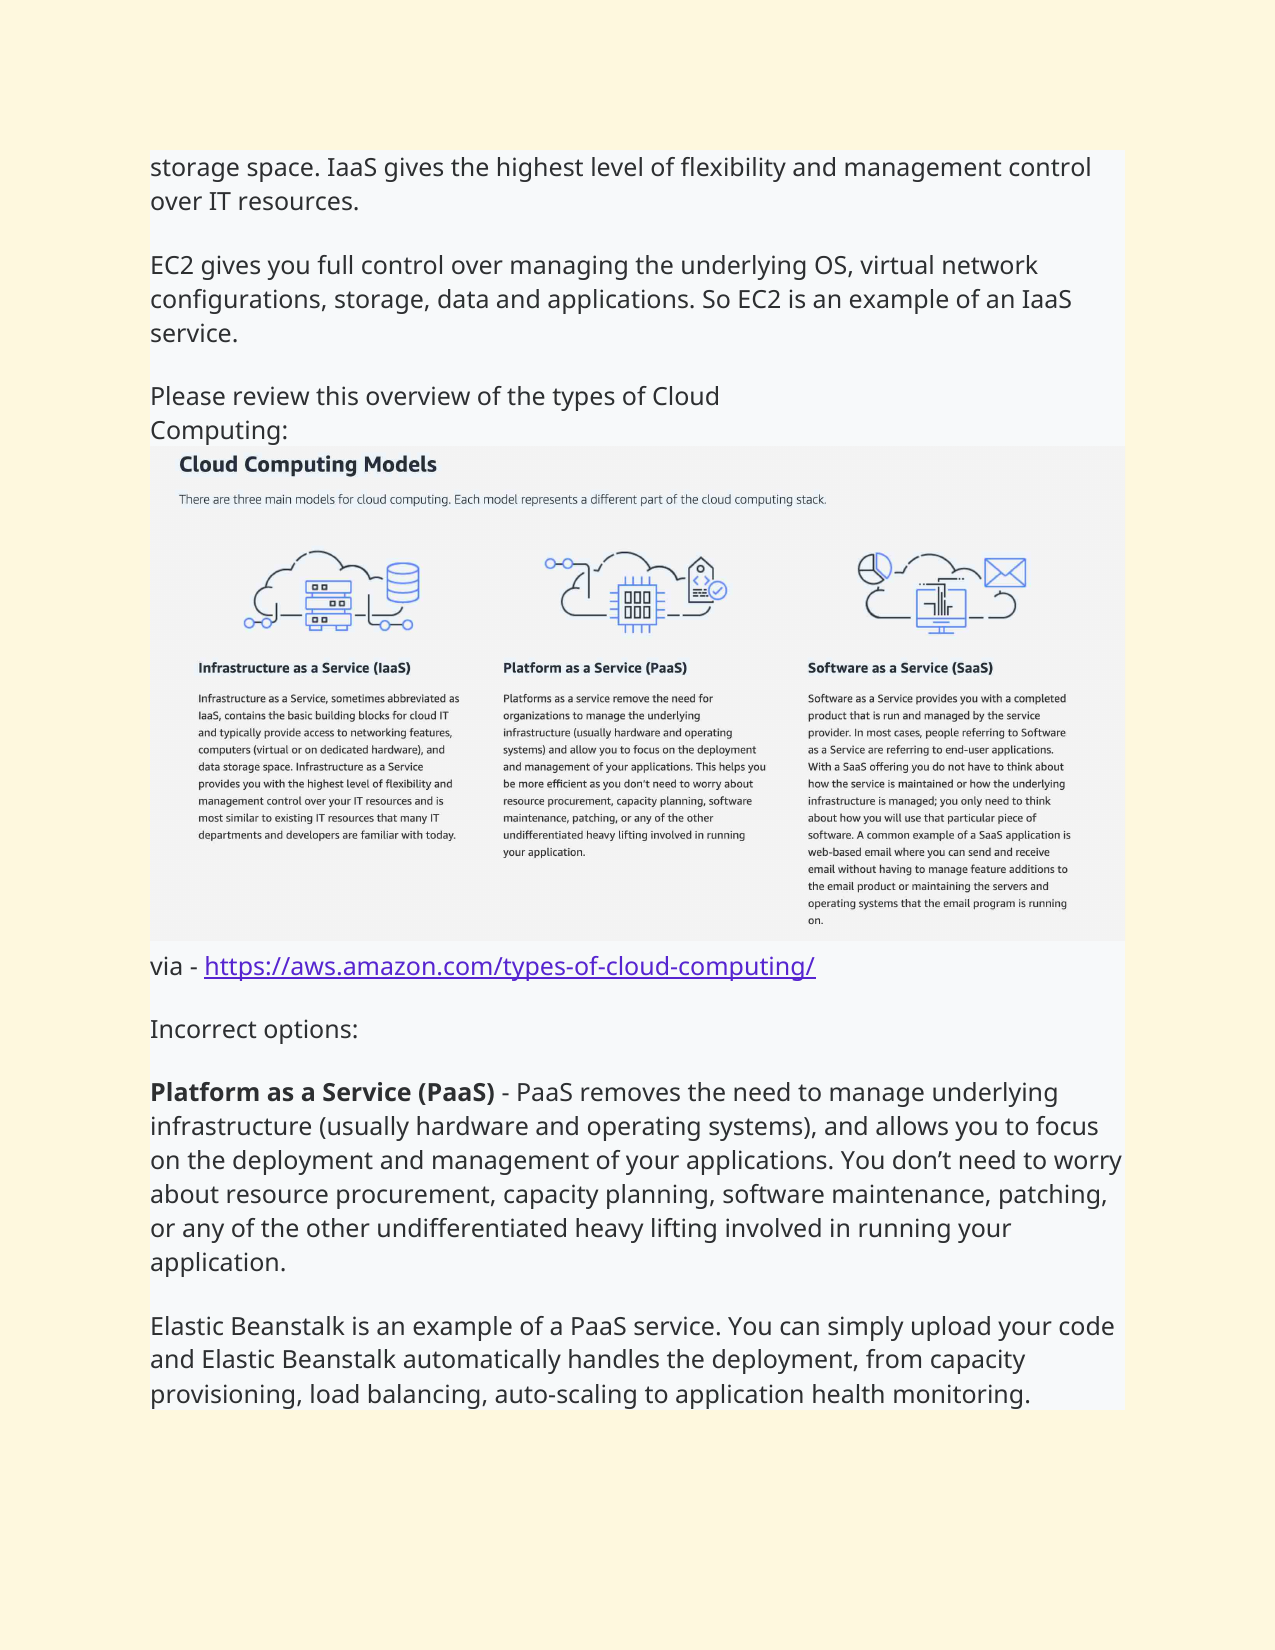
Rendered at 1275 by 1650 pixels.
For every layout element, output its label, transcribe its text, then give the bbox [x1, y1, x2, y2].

text Please review this overview of the types of Cloud Computing: via - https://aws.amazon.com/types-of-cloud-computing/ [150, 941, 1125, 982]
text Please review this overview of the types of Cloud Computing: via - https://aws.amazon.com/types-of-cloud-computing/ [150, 379, 1125, 446]
text Platform as a Service (PaaS) - PaaS removes the need to manage underlying infrastructure (usually hardware and operating systems), and allows you to focus on the deployment and management of your applications. You don’t need to worry about resource procurement, capacity planning, software maintenance, patching, or any of the other undifferentiated heavy lifting involved in running your application. [150, 1074, 1125, 1279]
picture [150, 446, 1125, 941]
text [150, 150, 1125, 218]
text Incorrect options: [150, 1011, 1125, 1045]
text EC2 gives you full control over managing the underlying OS, virtual network configurations, storage, data and applications. So EC2 is an example of an IaaS service. [150, 247, 1125, 349]
text Elastic Beanstalk is an example of a PaaS service. You can simply upload your code and Elastic Beanstalk automatically handles the deployment, from capacity provisioning, load balancing, auto-scaling to application health monitoring. [150, 1308, 1125, 1410]
